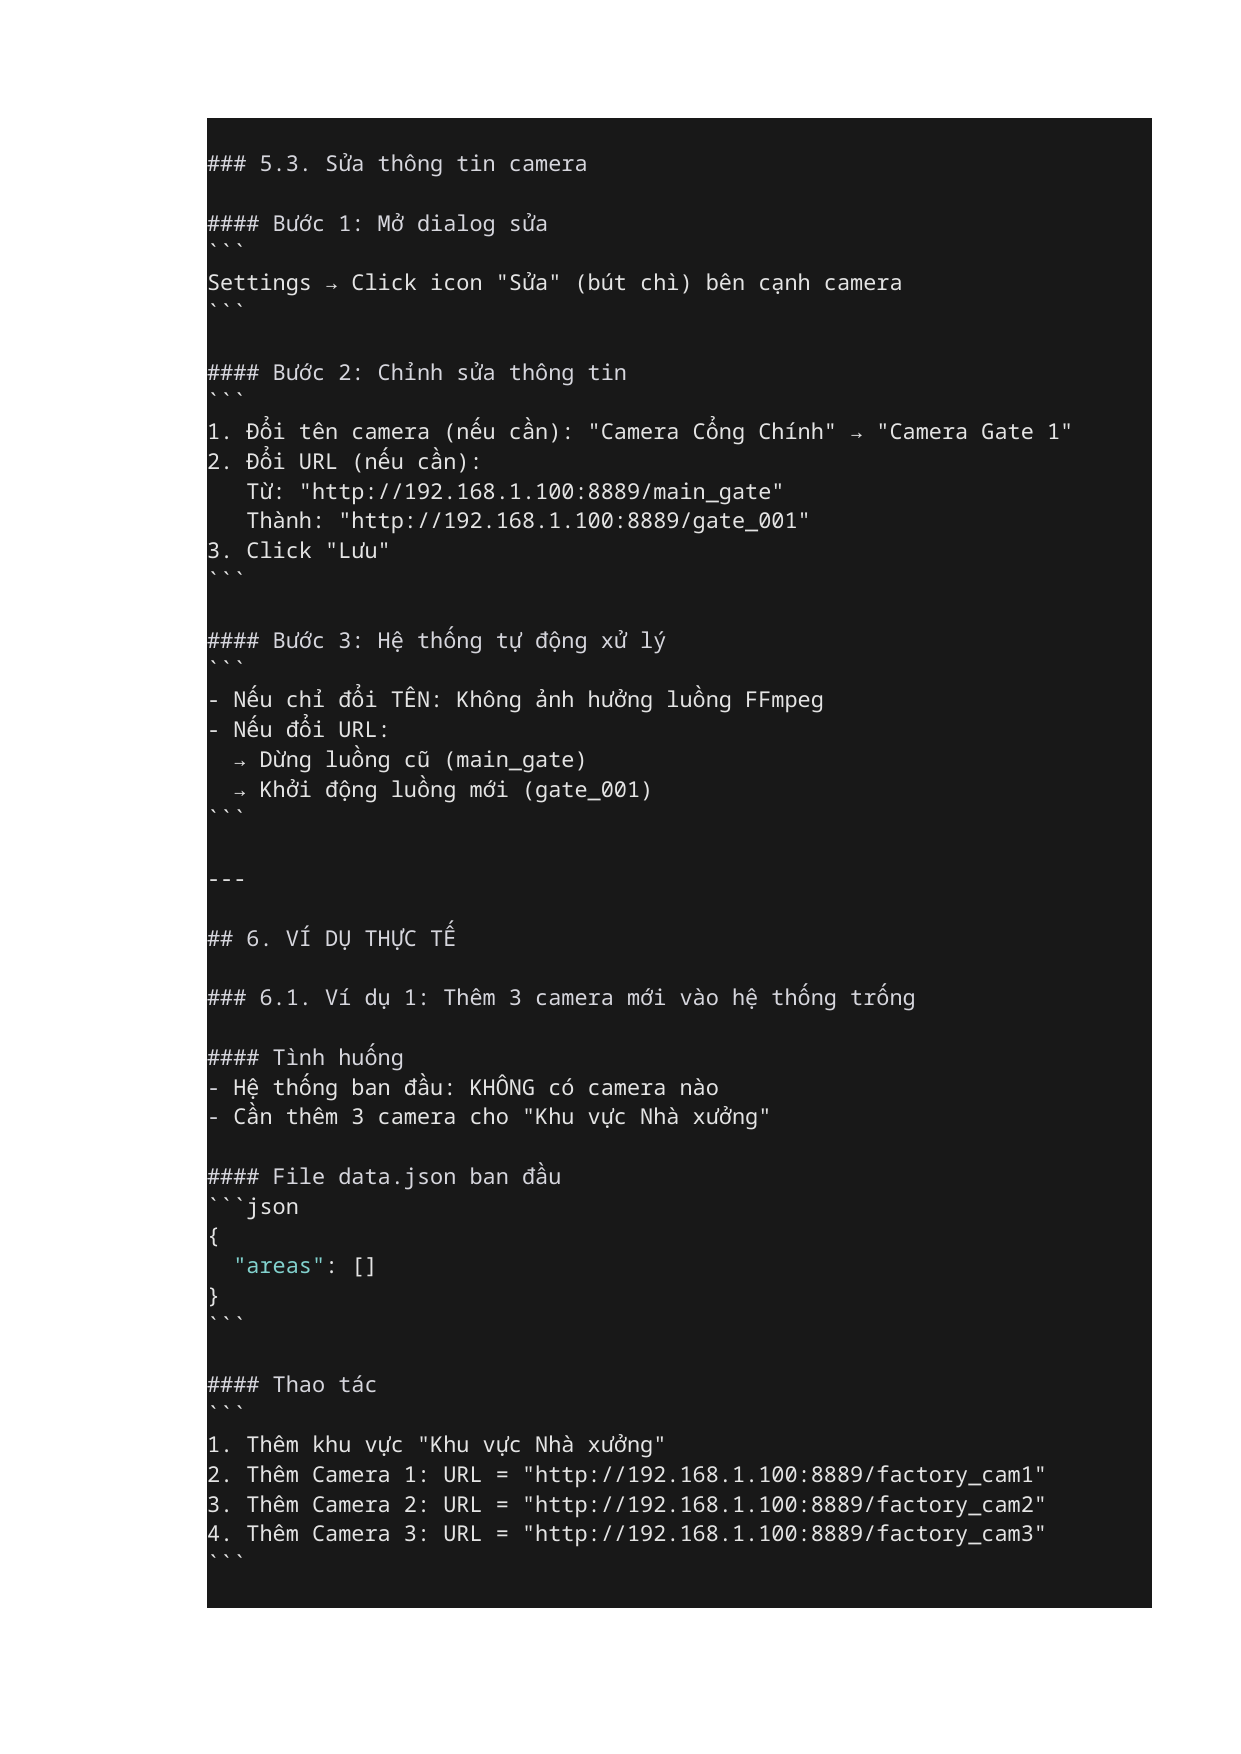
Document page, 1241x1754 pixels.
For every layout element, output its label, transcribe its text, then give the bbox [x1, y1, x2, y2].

text Settings → Click icon "Sửa" (bút chì) bên cạnh camera [207, 267, 1152, 297]
text 3. Click "Lưu" [207, 535, 1152, 565]
text "areas": [] [207, 1250, 1152, 1280]
text 4. Thêm Camera 3: URL = "http://192.168.1.100:8889/factory_cam3" [207, 1518, 1152, 1548]
text #### File data.json ban đầu [207, 1161, 1152, 1191]
text ``` [207, 386, 1152, 416]
text #### Thao tác [207, 1369, 1152, 1399]
text ``` [207, 1399, 1152, 1429]
text 2. Đổi URL (nếu cần): [207, 446, 1152, 476]
text 1. Đổi tên camera (nếu cần): "Camera Cổng Chính" → "Camera Gate 1" [207, 416, 1152, 446]
text ### 5.3. Sửa thông tin camera [207, 148, 1152, 178]
text - Nếu chỉ đổi TÊN: Không ảnh hưởng luồng FFmpeg [207, 684, 1152, 714]
text #### Bước 2: Chỉnh sửa thông tin [207, 356, 1152, 386]
text ## 6. VÍ DỤ THỰC TẾ [207, 922, 1152, 952]
text ``` [207, 654, 1152, 684]
text #### Bước 3: Hệ thống tự động xử lý [207, 624, 1152, 654]
text ### 6.1. Ví dụ 1: Thêm 3 camera mới vào hệ thống trống [207, 982, 1152, 1012]
text - Nếu đổi URL: [207, 714, 1152, 744]
text 1. Thêm khu vực "Khu vực Nhà xưởng" [207, 1429, 1152, 1459]
text Thành: "http://192.168.1.100:8889/gate_001" [207, 505, 1152, 535]
text ``` [207, 803, 1152, 833]
text - Cần thêm 3 camera cho "Khu vực Nhà xưởng" [207, 1101, 1152, 1131]
text ``` [207, 237, 1152, 267]
text { [207, 1220, 1152, 1250]
text ```json [207, 1191, 1152, 1220]
text ``` [207, 1548, 1152, 1578]
text ``` [207, 1310, 1152, 1339]
text Từ: "http://192.168.1.100:8889/main_gate" [207, 476, 1152, 505]
text - Hệ thống ban đầu: KHÔNG có camera nào [207, 1071, 1152, 1101]
text → Khởi động luồng mới (gate_001) [207, 773, 1152, 803]
text --- [207, 863, 1152, 893]
text #### Bước 1: Mở dialog sửa [207, 207, 1152, 237]
text → Dừng luồng cũ (main_gate) [207, 744, 1152, 773]
text ``` [207, 565, 1152, 595]
text #### Tình huống [207, 1042, 1152, 1071]
text 2. Thêm Camera 1: URL = "http://192.168.1.100:8889/factory_cam1" [207, 1459, 1152, 1488]
text } [207, 1280, 1152, 1310]
text ``` [207, 297, 1152, 327]
text 3. Thêm Camera 2: URL = "http://192.168.1.100:8889/factory_cam2" [207, 1488, 1152, 1518]
